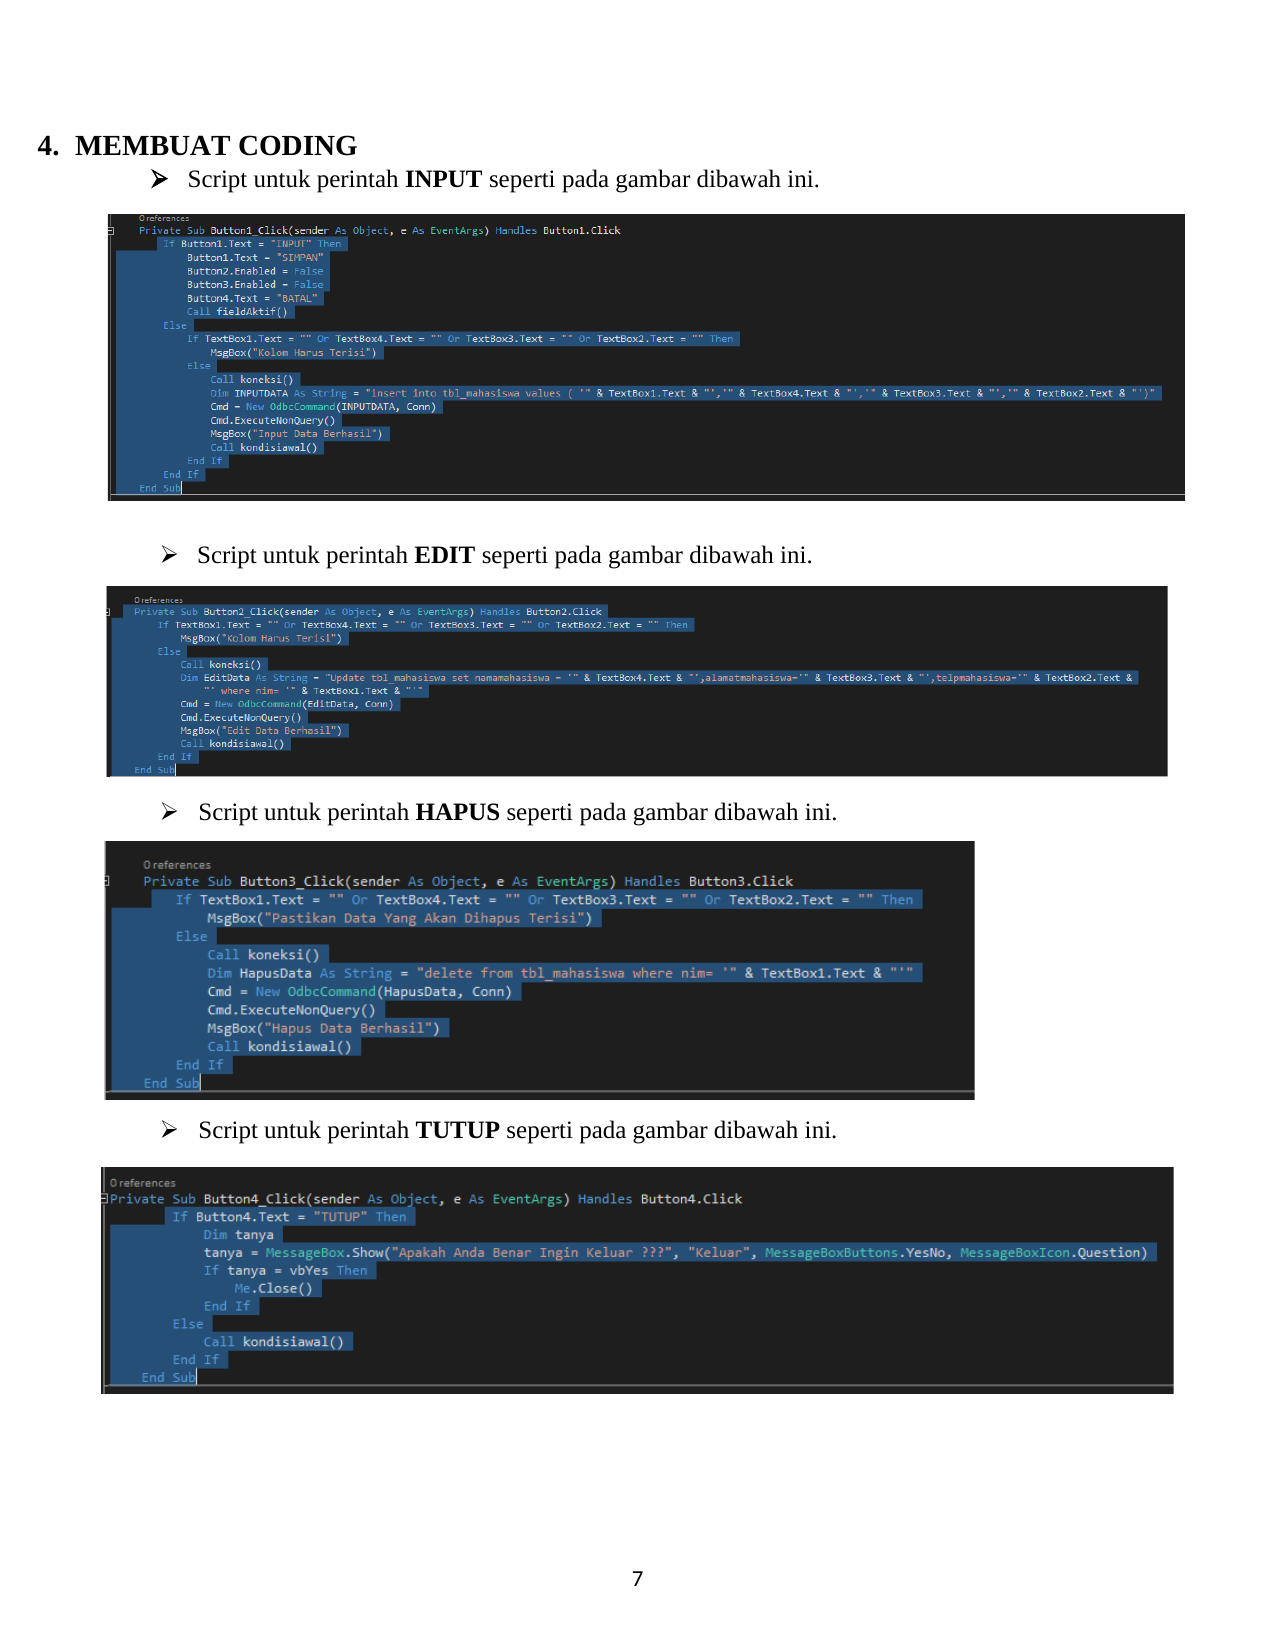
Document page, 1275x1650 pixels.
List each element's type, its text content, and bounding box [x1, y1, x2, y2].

picture [107, 214, 1185, 501]
list Script untuk perintah EDIT seperti pada gambar dibawah ini. [159, 541, 1200, 569]
list Script untuk perintah TUTUP seperti pada gambar dibawah ini. [159, 1115, 1200, 1144]
list Script untuk perintah HAPUS seperti pada gambar dibawah ini. [159, 797, 1200, 826]
picture [106, 586, 1168, 777]
picture [101, 1167, 1174, 1394]
list Script untuk perintah INPUT seperti pada gambar dibawah ini. [150, 164, 1200, 193]
list MEMBUAT CODING [37, 128, 1200, 161]
picture [104, 841, 975, 1100]
